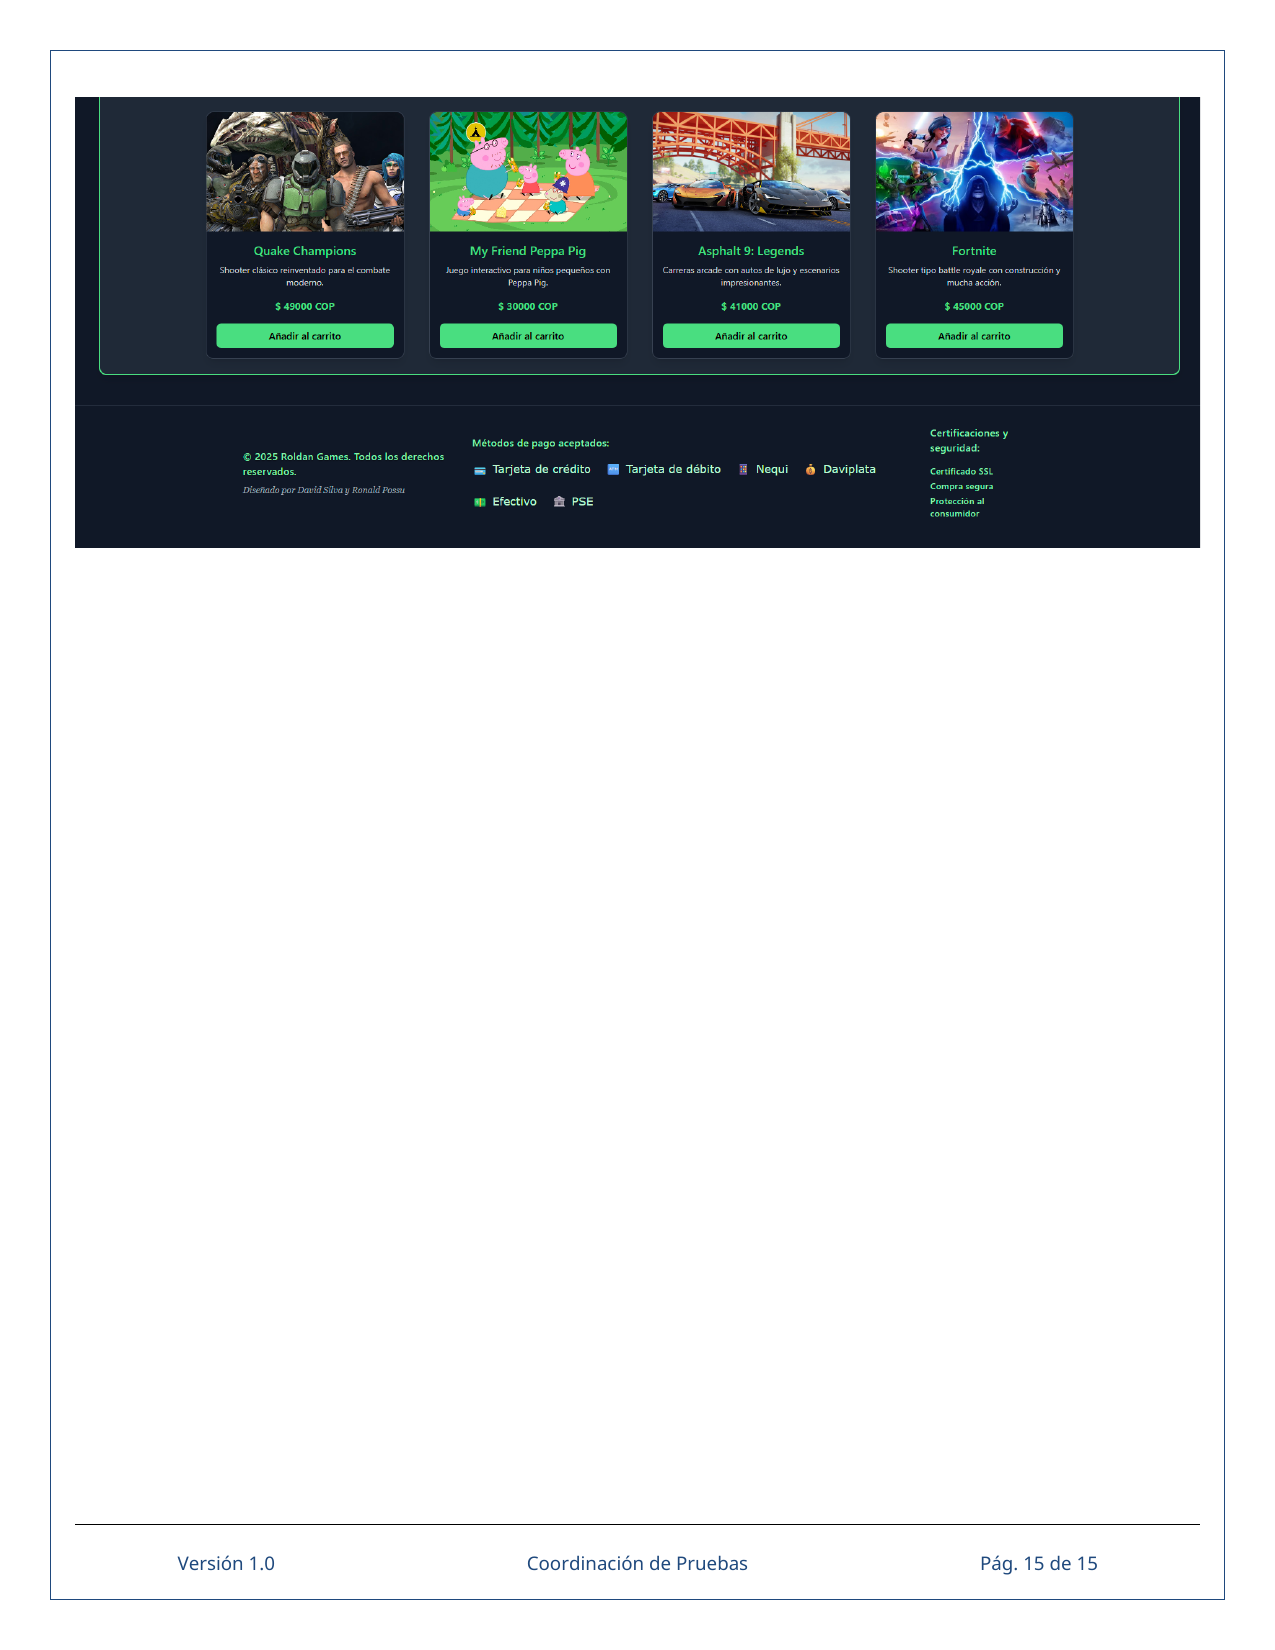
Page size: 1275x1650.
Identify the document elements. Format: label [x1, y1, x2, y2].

picture [75, 97, 1200, 548]
